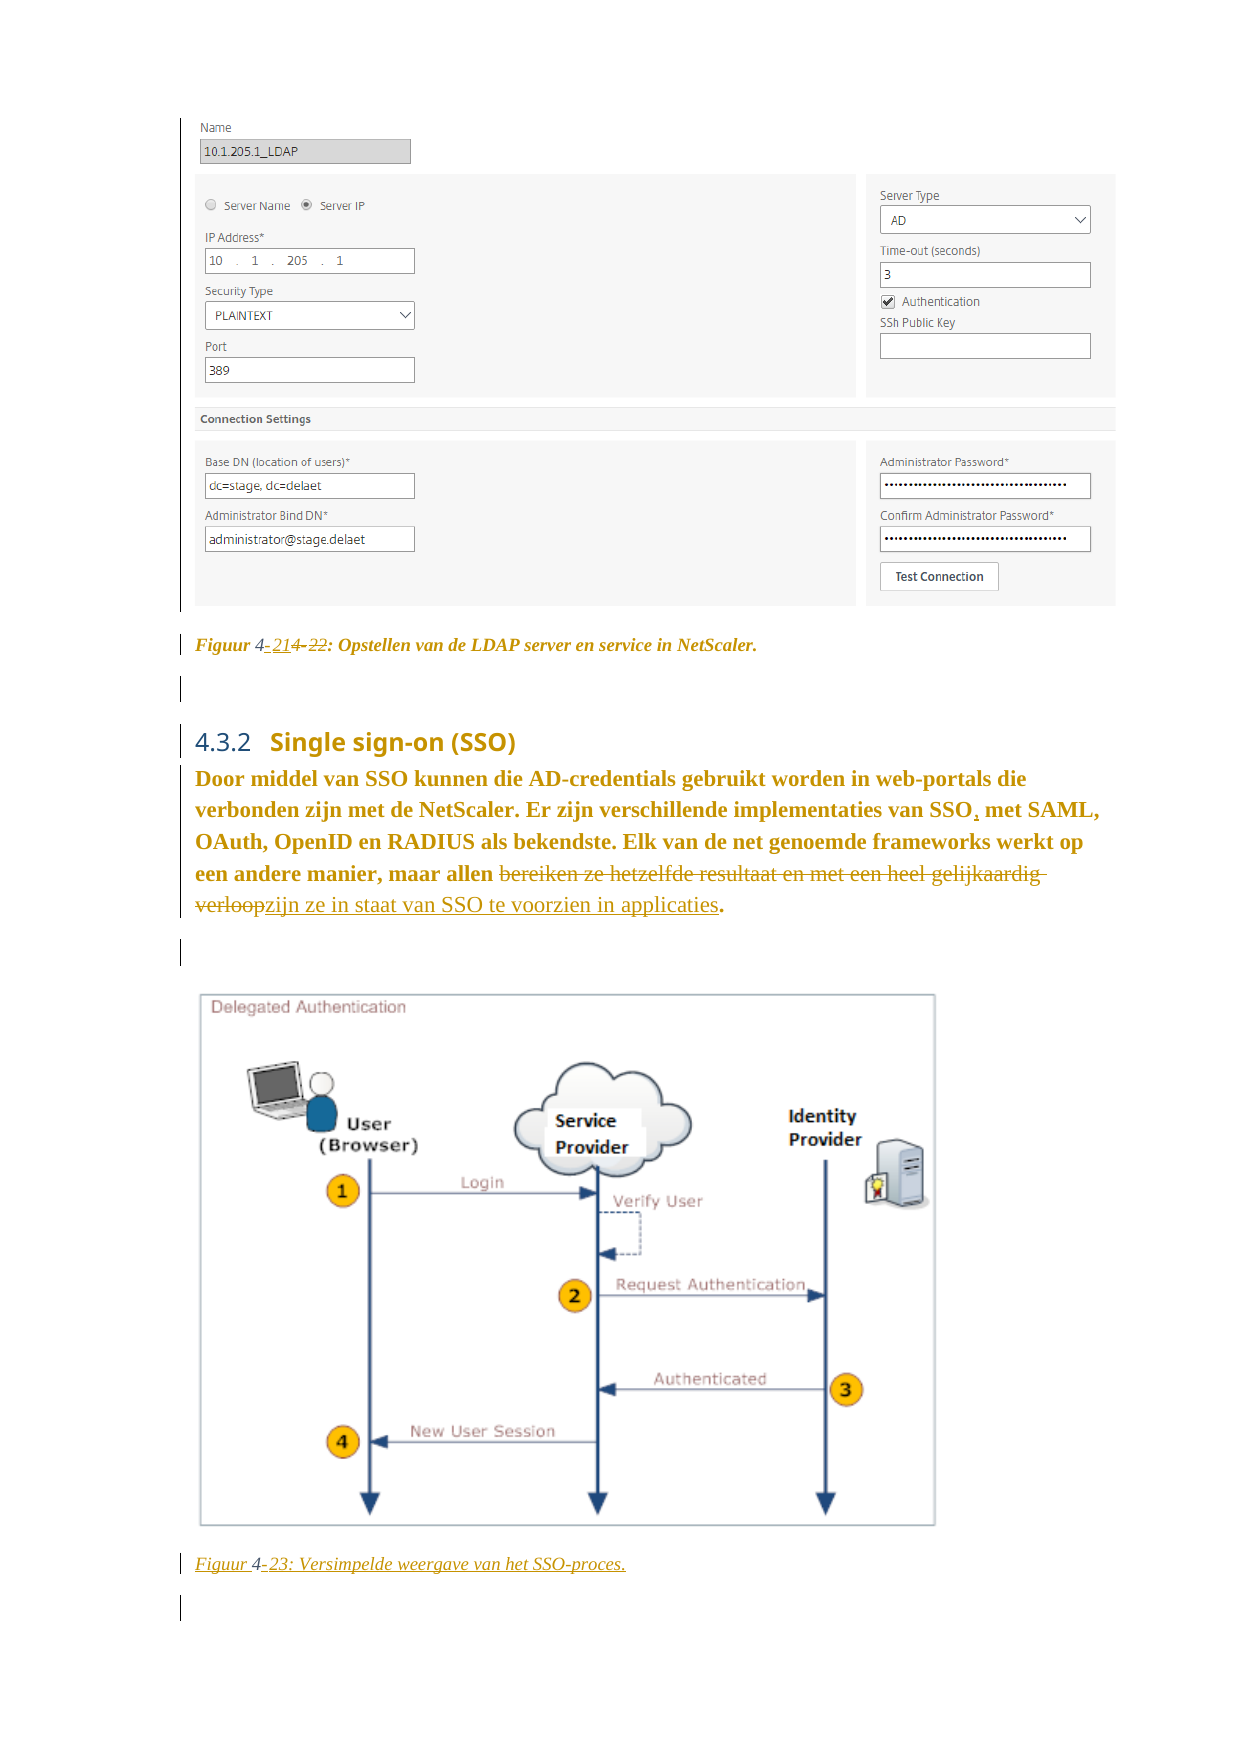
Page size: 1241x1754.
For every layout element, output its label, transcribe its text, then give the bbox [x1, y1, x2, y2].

text Door middel van SSO kunnen die AD-credentials gebruikt worden in web-portals die verbonden zijn met de NetScaler. Er zijn verschillende implementaties van SSO met SAML, OAuth, OpenID en RADIUS als bekendste. Elk van de net genoemde frameworks werkt op een andere manier, maar allen . [195, 765, 1122, 918]
text Figuur 4: Opstellen van de LDAP server en service in NetScaler. [195, 633, 1122, 655]
subtitle Single sign-on (SSO) [195, 724, 1122, 758]
picture [194, 988, 941, 1531]
picture [194, 118, 1116, 612]
